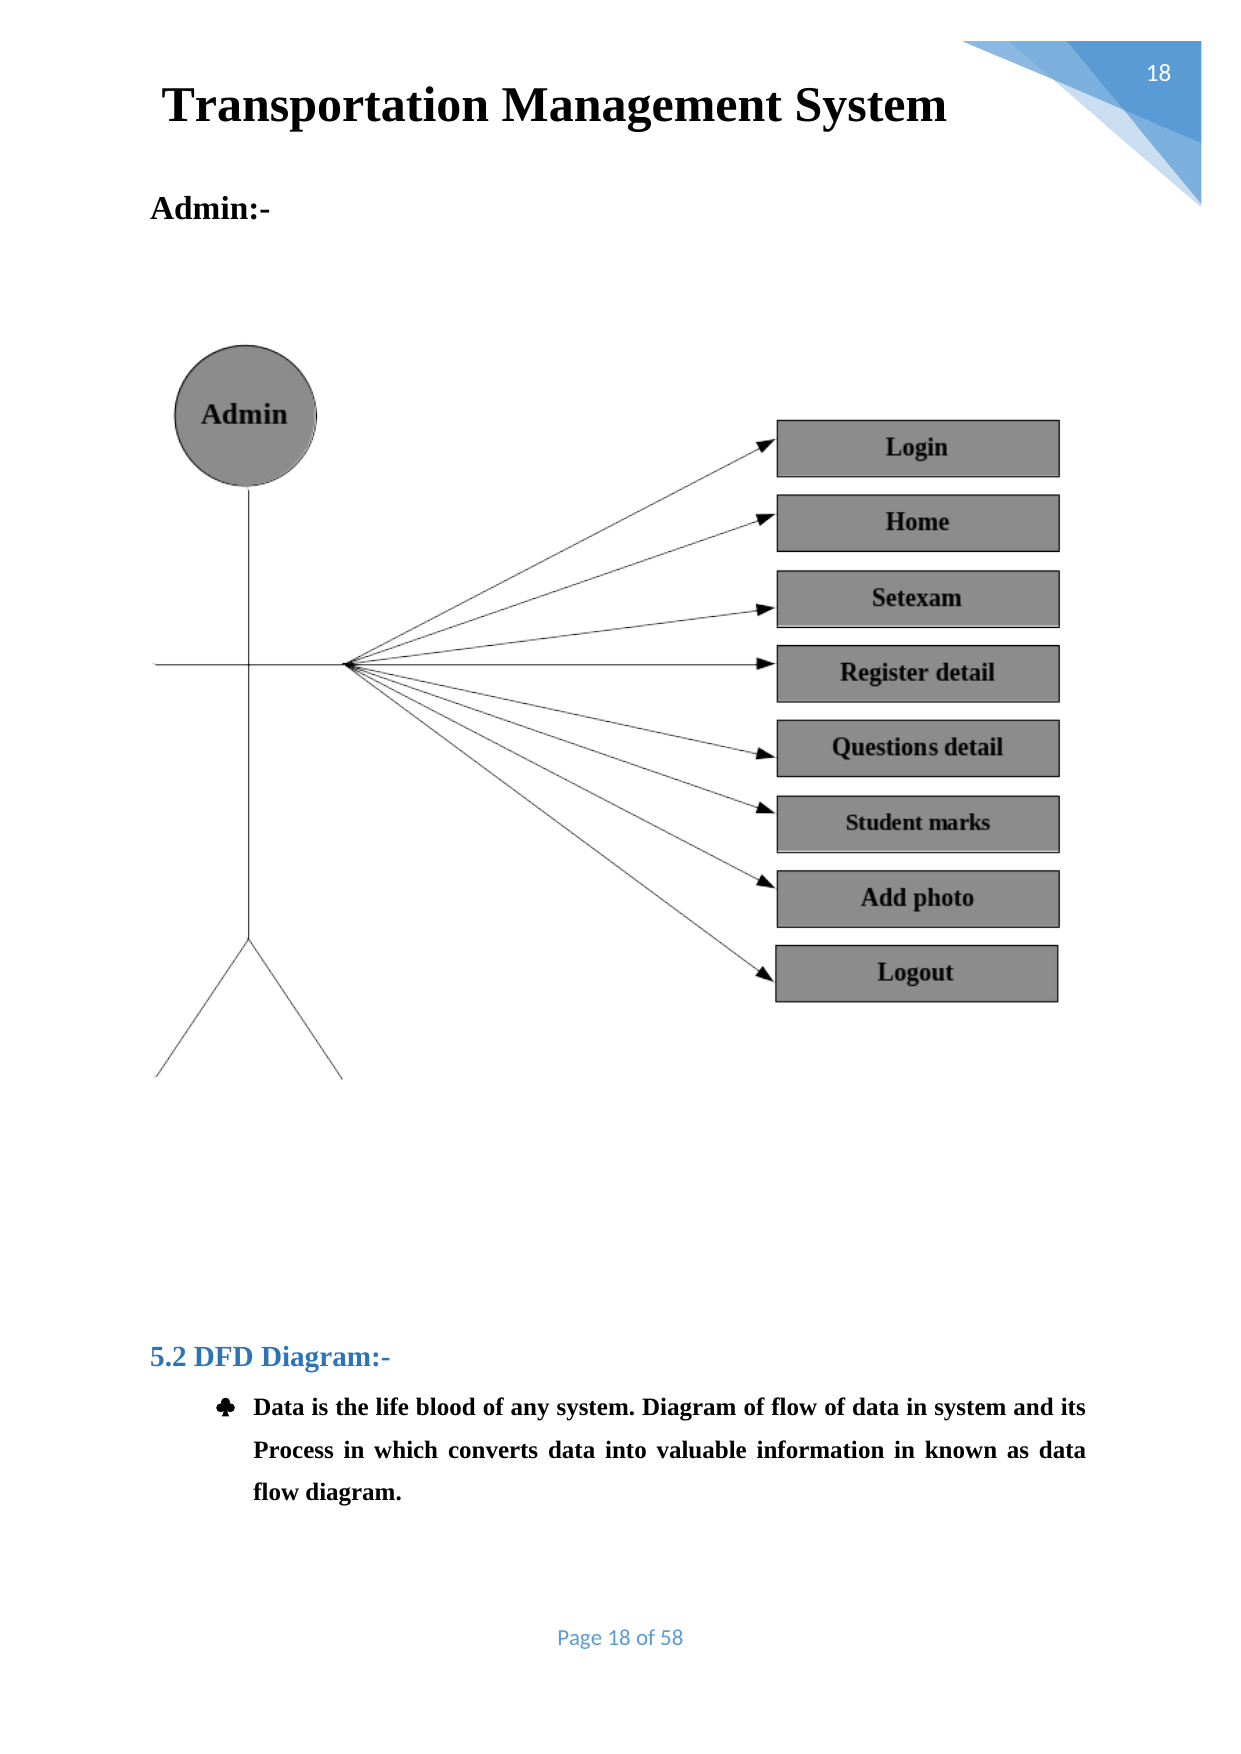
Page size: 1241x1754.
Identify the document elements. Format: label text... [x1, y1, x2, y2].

list Data is the life blood of any system. Diagram of flow of data in system and its Process in which converts data into valuable information in known as data flow diagram. [216, 1392, 1087, 1506]
text Admin:- [150, 188, 1090, 227]
text 5.2 DFD Diagram:- [150, 1339, 1090, 1373]
picture [962, 41, 1202, 207]
